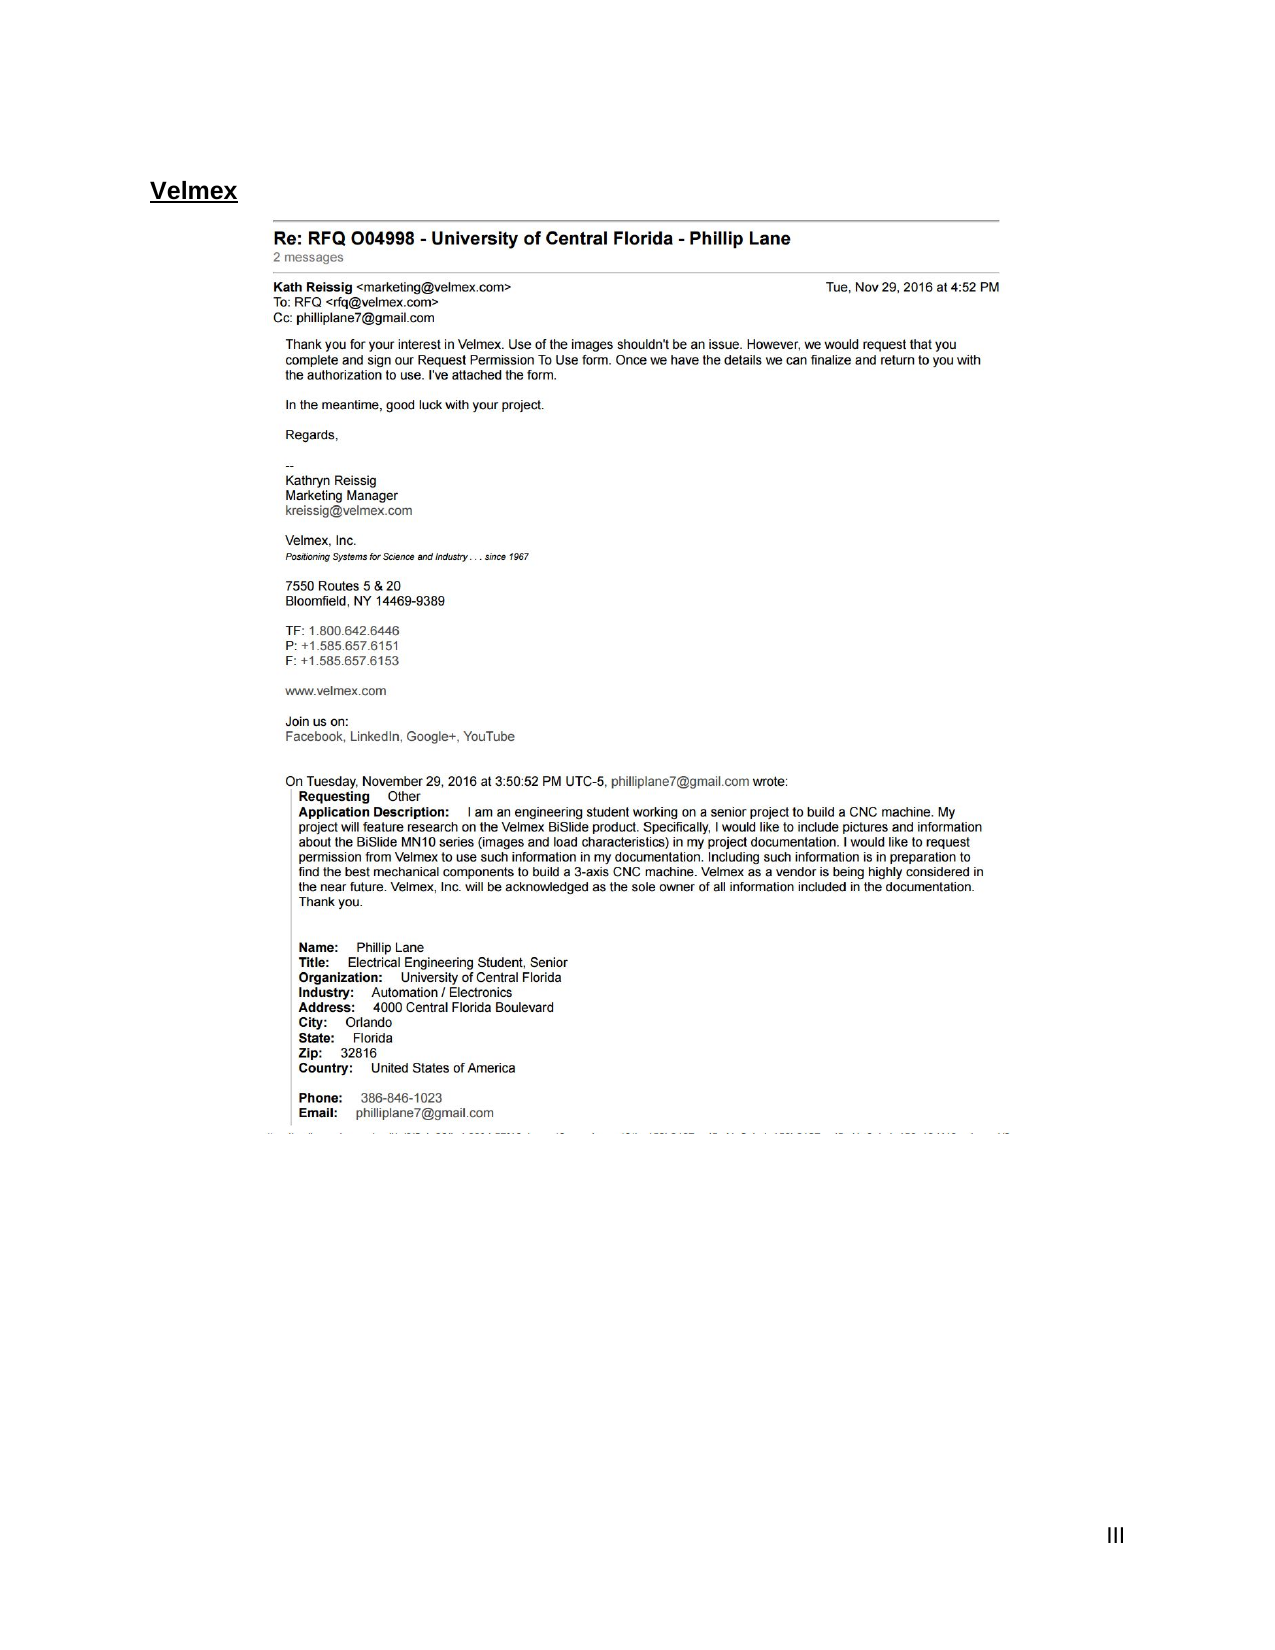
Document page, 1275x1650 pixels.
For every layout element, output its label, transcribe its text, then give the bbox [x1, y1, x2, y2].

subtitle Velmex [150, 176, 1125, 205]
picture [265, 217, 1010, 1134]
